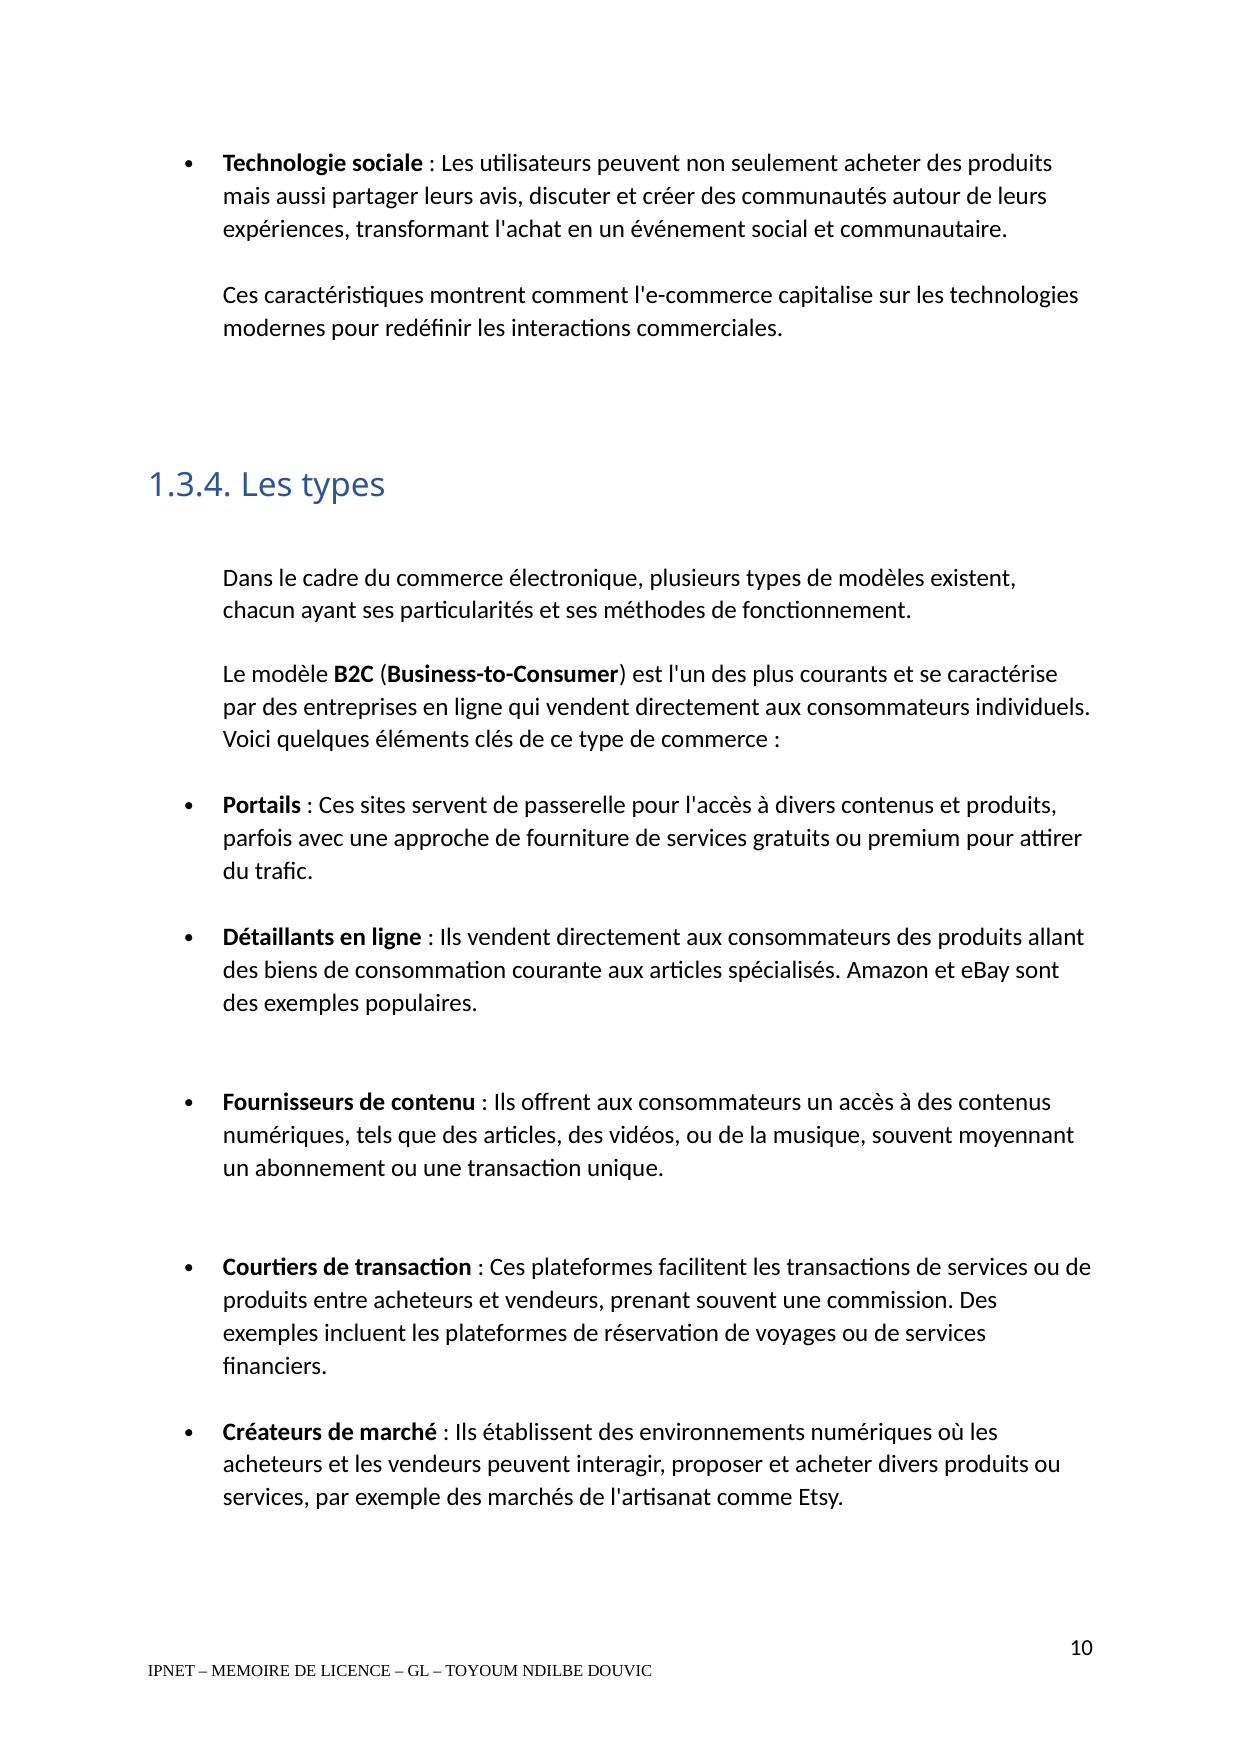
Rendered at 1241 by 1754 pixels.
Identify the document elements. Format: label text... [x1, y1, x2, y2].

list Détaillants en ligne : Ils vendent directement aux consommateurs des produits allant des biens de consommation courante aux articles spécialisés. Amazon et eBay sont des exemples populaires. [185, 921, 1093, 1017]
list Dans le cadre du commerce électronique, plusieurs types de modèles existent, chacun ayant ses particularités et ses méthodes de fonctionnement. [223, 562, 1093, 625]
list Créateurs de marché : Ils établissent des environnements numériques où les acheteurs et les vendeurs peuvent interagir, proposer et acheter divers produits ou services, par exemple des marchés de l'artisanat comme Etsy. [185, 1416, 1093, 1512]
subtitle 1.3.4. Les types [148, 461, 1093, 506]
list Ces caractéristiques montrent comment l'e-commerce capitalise sur les technologies modernes pour redéfinir les interactions commerciales. [223, 279, 1093, 343]
list Courtiers de transaction : Ces plateformes facilitent les transactions de services ou de produits entre acheteurs et vendeurs, prenant souvent une commission. Des exemples incluent les plateformes de réservation de voyages ou de services financiers. [185, 1251, 1093, 1380]
list Fournisseurs de contenu : Ils offrent aux consommateurs un accès à des contenus numériques, tels que des articles, des vidéos, ou de la musique, souvent moyennant un abonnement ou une transaction unique. [185, 1086, 1093, 1182]
list Technologie sociale : Les utilisateurs peuvent non seulement acheter des produits mais aussi partager leurs avis, discuter et créer des communautés autour de leurs expériences, transformant l'achat en un événement social et communautaire. [185, 148, 1093, 244]
list Portails : Ces sites servent de passerelle pour l'accès à divers contenus et produits, parfois avec une approche de fourniture de services gratuits ou premium pour attirer du trafic. [185, 789, 1093, 886]
list Le modèle B2C (Business-to-Consumer) est l'un des plus courants et se caractérise par des entreprises en ligne qui vendent directement aux consommateurs individuels. Voici quelques éléments clés de ce type de commerce : [223, 658, 1093, 754]
